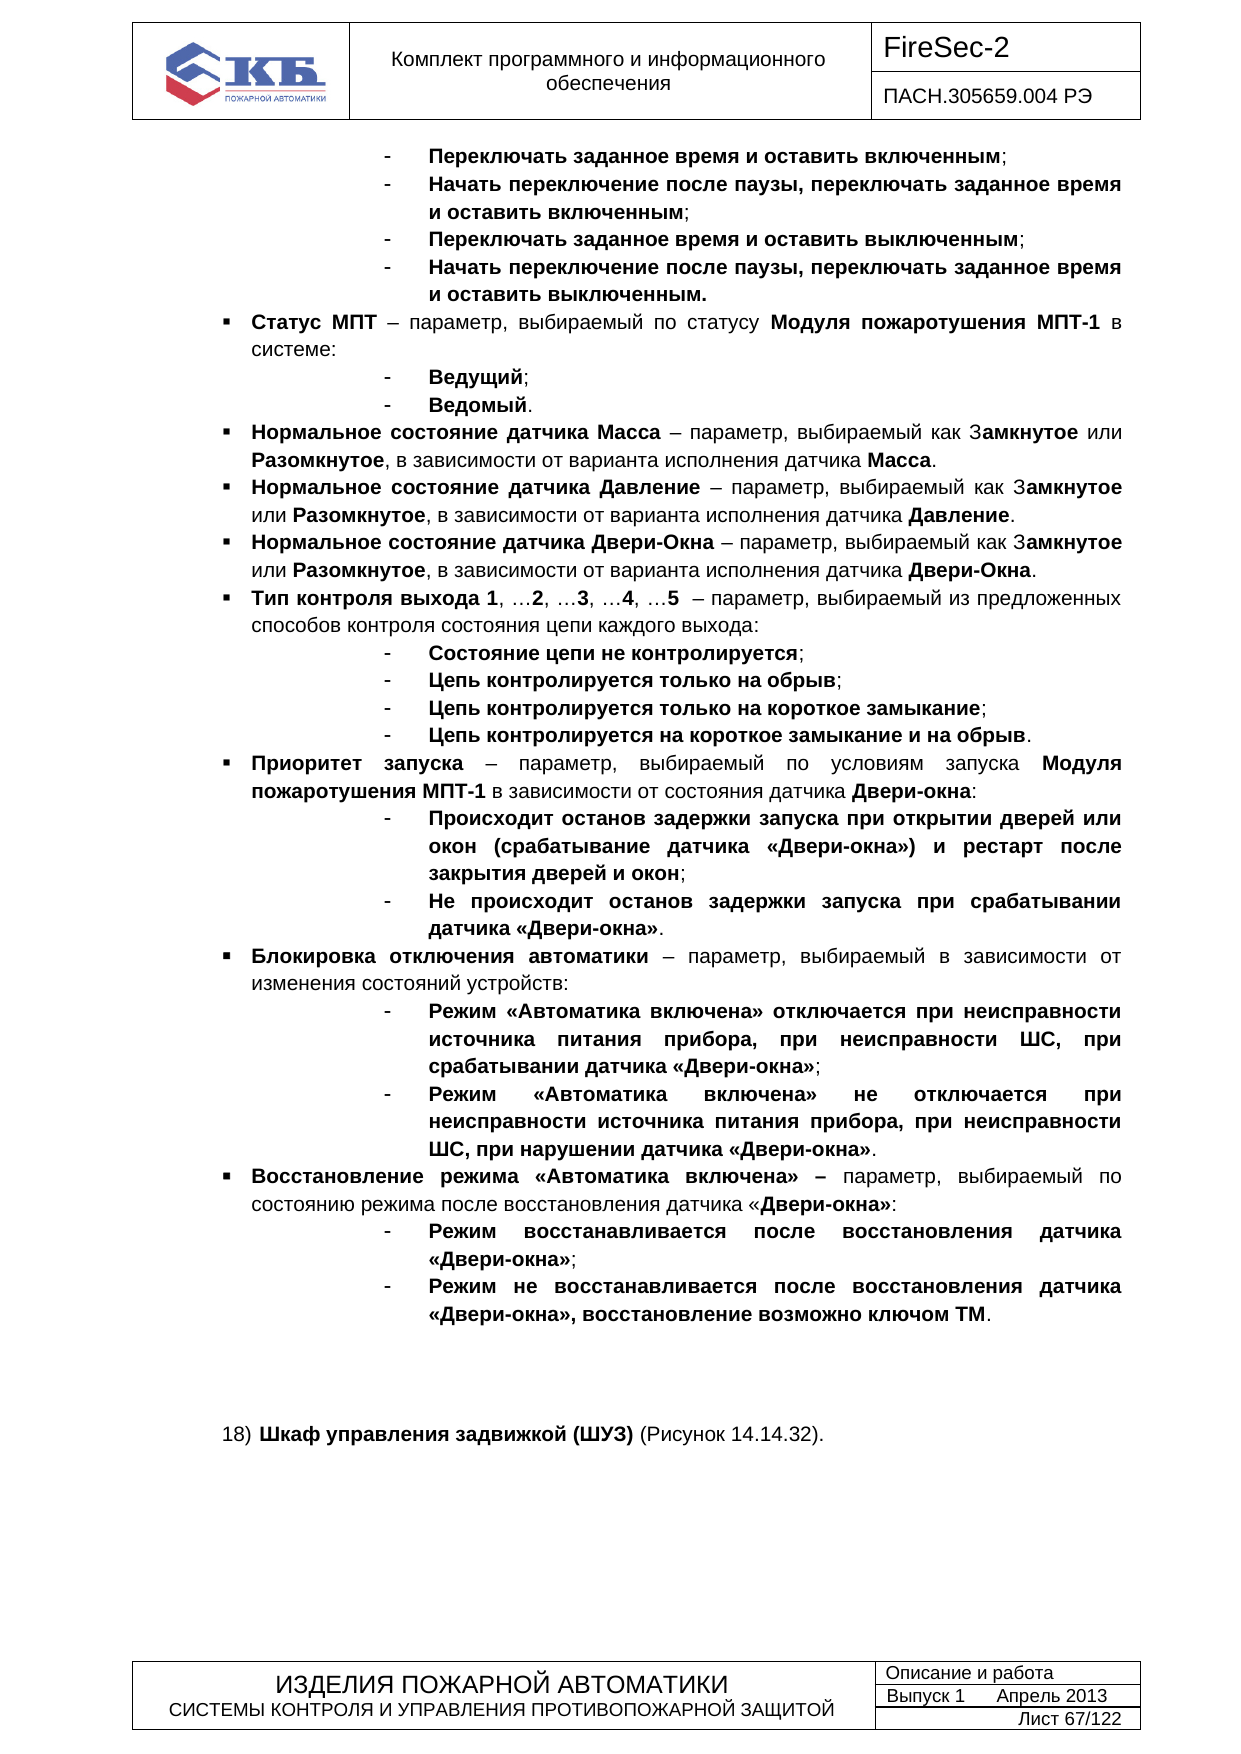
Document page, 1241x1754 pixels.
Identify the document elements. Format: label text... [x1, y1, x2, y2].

list Блокировка отключения автоматики – параметр, выбираемый в зависимости от изменения состояний устройств: [222, 944, 1122, 995]
list Нормальное состояние датчика Двери-Окна – параметр, выбираемый как Замкнутое или Разомкнутое, в зависимости от варианта исполнения датчика Двери-Окна. [222, 530, 1122, 582]
list Начать переключение после паузы, переключать заданное время и оставить включенным; [384, 172, 1122, 223]
list Переключать заданное время и оставить выключенным; [384, 227, 1122, 251]
list Переключать заданное время и оставить включенным; [384, 144, 1122, 168]
list Происходит останов задержки запуска при открытии дверей или окон (срабатывание датчика «Двери-окна») и рестарт после закрытия дверей и окон; [384, 806, 1122, 885]
list Ведомый. [384, 392, 1122, 416]
list Нормальное состояние датчика Масса – параметр, выбираемый как Замкнутое или Разомкнутое, в зависимости от варианта исполнения датчика Масса. [222, 420, 1122, 472]
list Нормальное состояние датчика Давление – параметр, выбираемый как Замкнутое или Разомкнутое, в зависимости от варианта исполнения датчика Давление. [222, 475, 1122, 527]
list Режим не восстанавливается после восстановления датчика «Двери-окна», восстановление возможно ключом ТМ. [384, 1274, 1122, 1326]
list Шкаф управления задвижкой (ШУЗ) (Рисунок 14.14.32). [222, 1422, 1122, 1446]
list Ведущий; [384, 365, 1122, 389]
list Приоритет запуска – параметр, выбираемый по условиям запуска Модуля пожаротушения МПТ-1 в зависимости от состояния датчика Двери-окна: [222, 751, 1122, 802]
list Состояние цепи не контролируется; [384, 640, 1122, 664]
picture [162, 34, 340, 115]
list Статус МПТ – параметр, выбираемый по статусу Модуля пожаротушения МПТ-1 в системе: [222, 310, 1122, 361]
list Тип контроля выхода 1, …2, …3, …4, …5 – параметр, выбираемый из предложенных способов контроля состояния цепи каждого выхода: [222, 585, 1122, 637]
list Цепь контролируется только на обрыв; [384, 668, 1122, 692]
list Режим «Автоматика включена» отключается при неисправности источника питания прибора, при неисправности ШС, при срабатывании датчика «Двери-окна»; [384, 999, 1122, 1078]
list Цепь контролируется на короткое замыкание и на обрыв. [384, 723, 1122, 747]
list Режим «Автоматика включена» не отключается при неисправности источника питания прибора, при неисправности ШС, при нарушении датчика «Двери-окна». [384, 1081, 1122, 1160]
list Режим восстанавливается после восстановления датчика «Двери-окна»; [384, 1219, 1122, 1271]
list Не происходит останов задержки запуска при срабатывании датчика «Двери-окна». [384, 888, 1122, 940]
list Цепь контролируется только на короткое замыкание; [384, 696, 1122, 720]
list Начать переключение после паузы, переключать заданное время и оставить выключенным. [384, 254, 1122, 306]
list Восстановление режима «Автоматика включена» – параметр, выбираемый по состоянию режима после восстановления датчика «Двери-окна»: [222, 1164, 1122, 1216]
